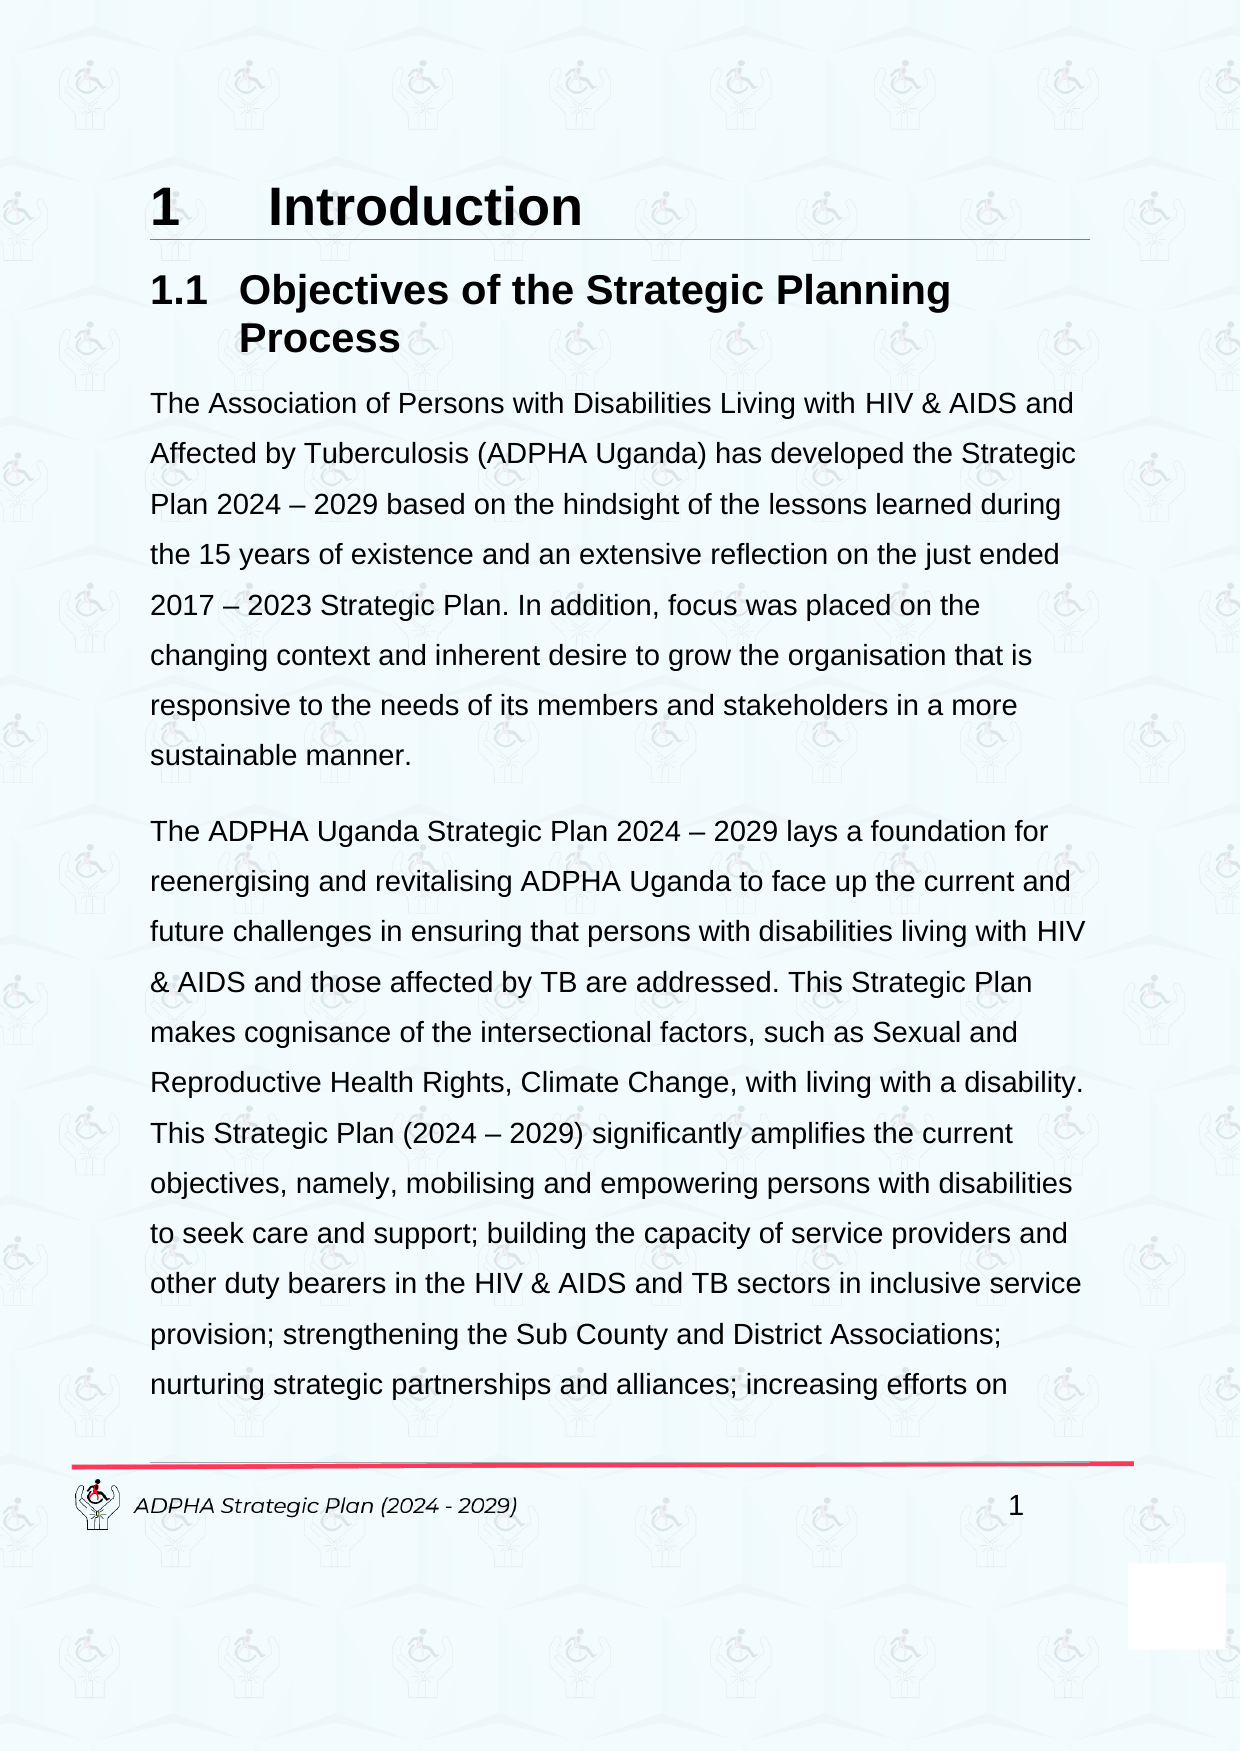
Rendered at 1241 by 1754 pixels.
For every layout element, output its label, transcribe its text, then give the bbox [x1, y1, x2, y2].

text The Association of Persons with Disabilities Living with HIV & AIDS and Affected by Tuberculosis (ADPHA Uganda) has developed the Strategic Plan 2024 – 2029 based on the hindsight of the lessons learned during the 15 years of existence and an extensive reflection on the just ended 2017 – 2023 Strategic Plan. In addition, focus was placed on the changing context and inherent desire to grow the organisation that is responsive to the needs of its members and stakeholders in a more sustainable manner. [150, 386, 1090, 772]
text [150, 814, 1090, 1401]
picture [0, 0, 1241, 1754]
subtitle Introduction [150, 175, 1090, 239]
subtitle Objectives of the Strategic Planning Process [150, 265, 1090, 361]
